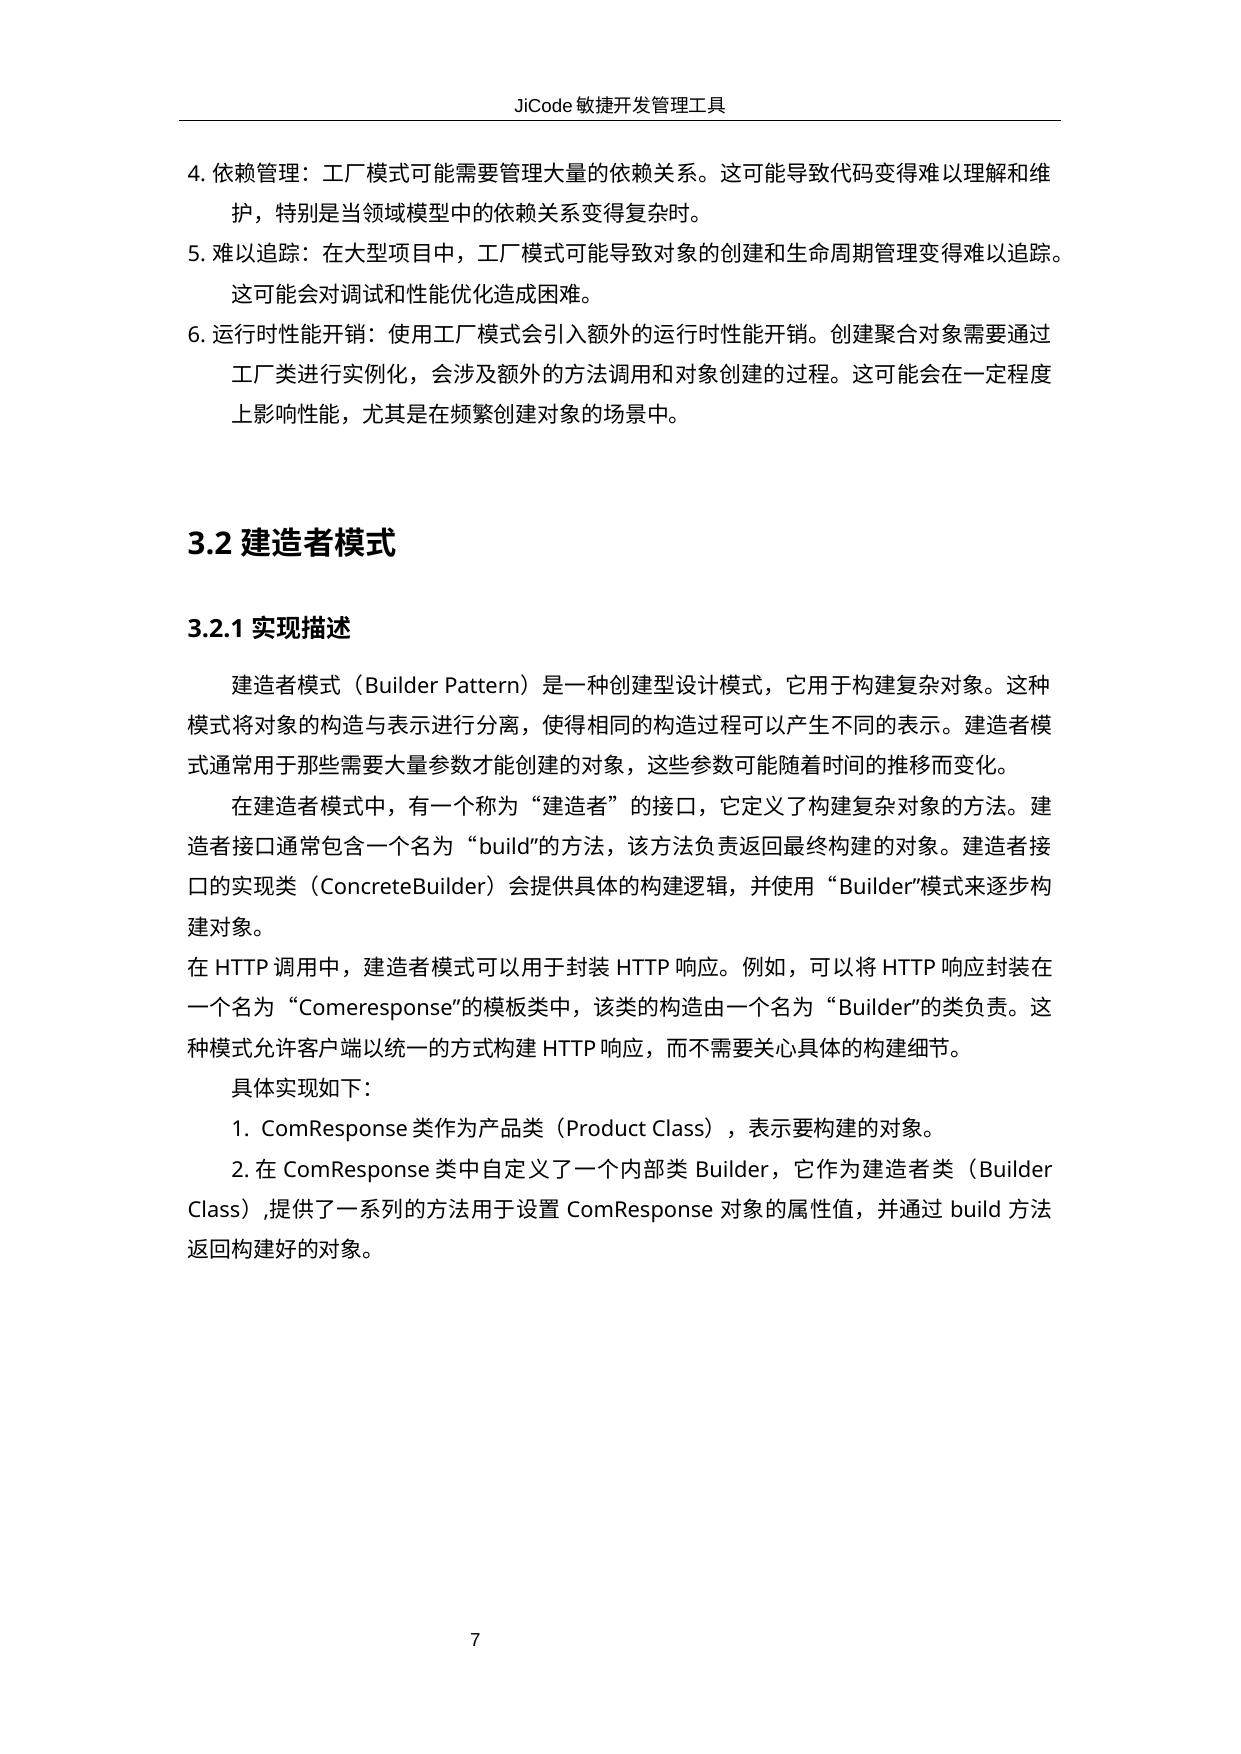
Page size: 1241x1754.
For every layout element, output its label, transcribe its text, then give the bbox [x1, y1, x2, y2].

text 6. 运行时性能开销：使用工厂模式会引入额外的运行时性能开销。创建聚合对象需要通过工厂类进行实例化，会涉及额外的方法调用和对象创建的过程。这可能会在一定程度上影响性能，尤其是在频繁创建对象的场景中。 [187, 313, 1053, 433]
subtitle 3.2 建造者模式 [187, 501, 1053, 582]
list 在ComResponse类中自定义了一个内部类Builder，它作为建造者类（Builder Class）,提供了一系列的方法用于设置 ComResponse 对象的属性值，并通过 build 方法返回构建好的对象。 [187, 1147, 1053, 1268]
text 4. 依赖管理：工厂模式可能需要管理大量的依赖关系。这可能导致代码变得难以理解和维护，特别是当领域模型中的依赖关系变得复杂时。 [187, 151, 1053, 232]
text 建造者模式（Builder Pattern）是一种创建型设计模式，它用于构建复杂对象。这种模式将对象的构造与表示进行分离，使得相同的构造过程可以产生不同的表示。建造者模式通常用于那些需要大量参数才能创建的对象，这些参数可能随着时间的推移而变化。 [187, 663, 1053, 784]
list ComResponse类作为产品类（Product Class），表示要构建的对象。 [187, 1107, 1053, 1147]
text 5. 难以追踪：在大型项目中，工厂模式可能导致对象的创建和生命周期管理变得难以追踪。这可能会对调试和性能优化造成困难。 [187, 232, 1053, 313]
text 在HTTP调用中，建造者模式可以用于封装HTTP响应。例如，可以将HTTP响应封装在一个名为“Comeresponse”的模板类中，该类的构造由一个名为“Builder”的类负责。这种模式允许客户端以统一的方式构建HTTP响应，而不需要关心具体的构建细节。 [187, 946, 1053, 1067]
text 在建造者模式中，有一个称为“建造者”的接口，它定义了构建复杂对象的方法。建造者接口通常包含一个名为“build”的方法，该方法负责返回最终构建的对象。建造者接口的实现类（ConcreteBuilder）会提供具体的构建逻辑，并使用“Builder”模式来逐步构建对象。 [187, 784, 1053, 946]
text 具体实现如下： [187, 1067, 1053, 1107]
subtitle 3.2.1 实现描述 [187, 607, 1053, 647]
